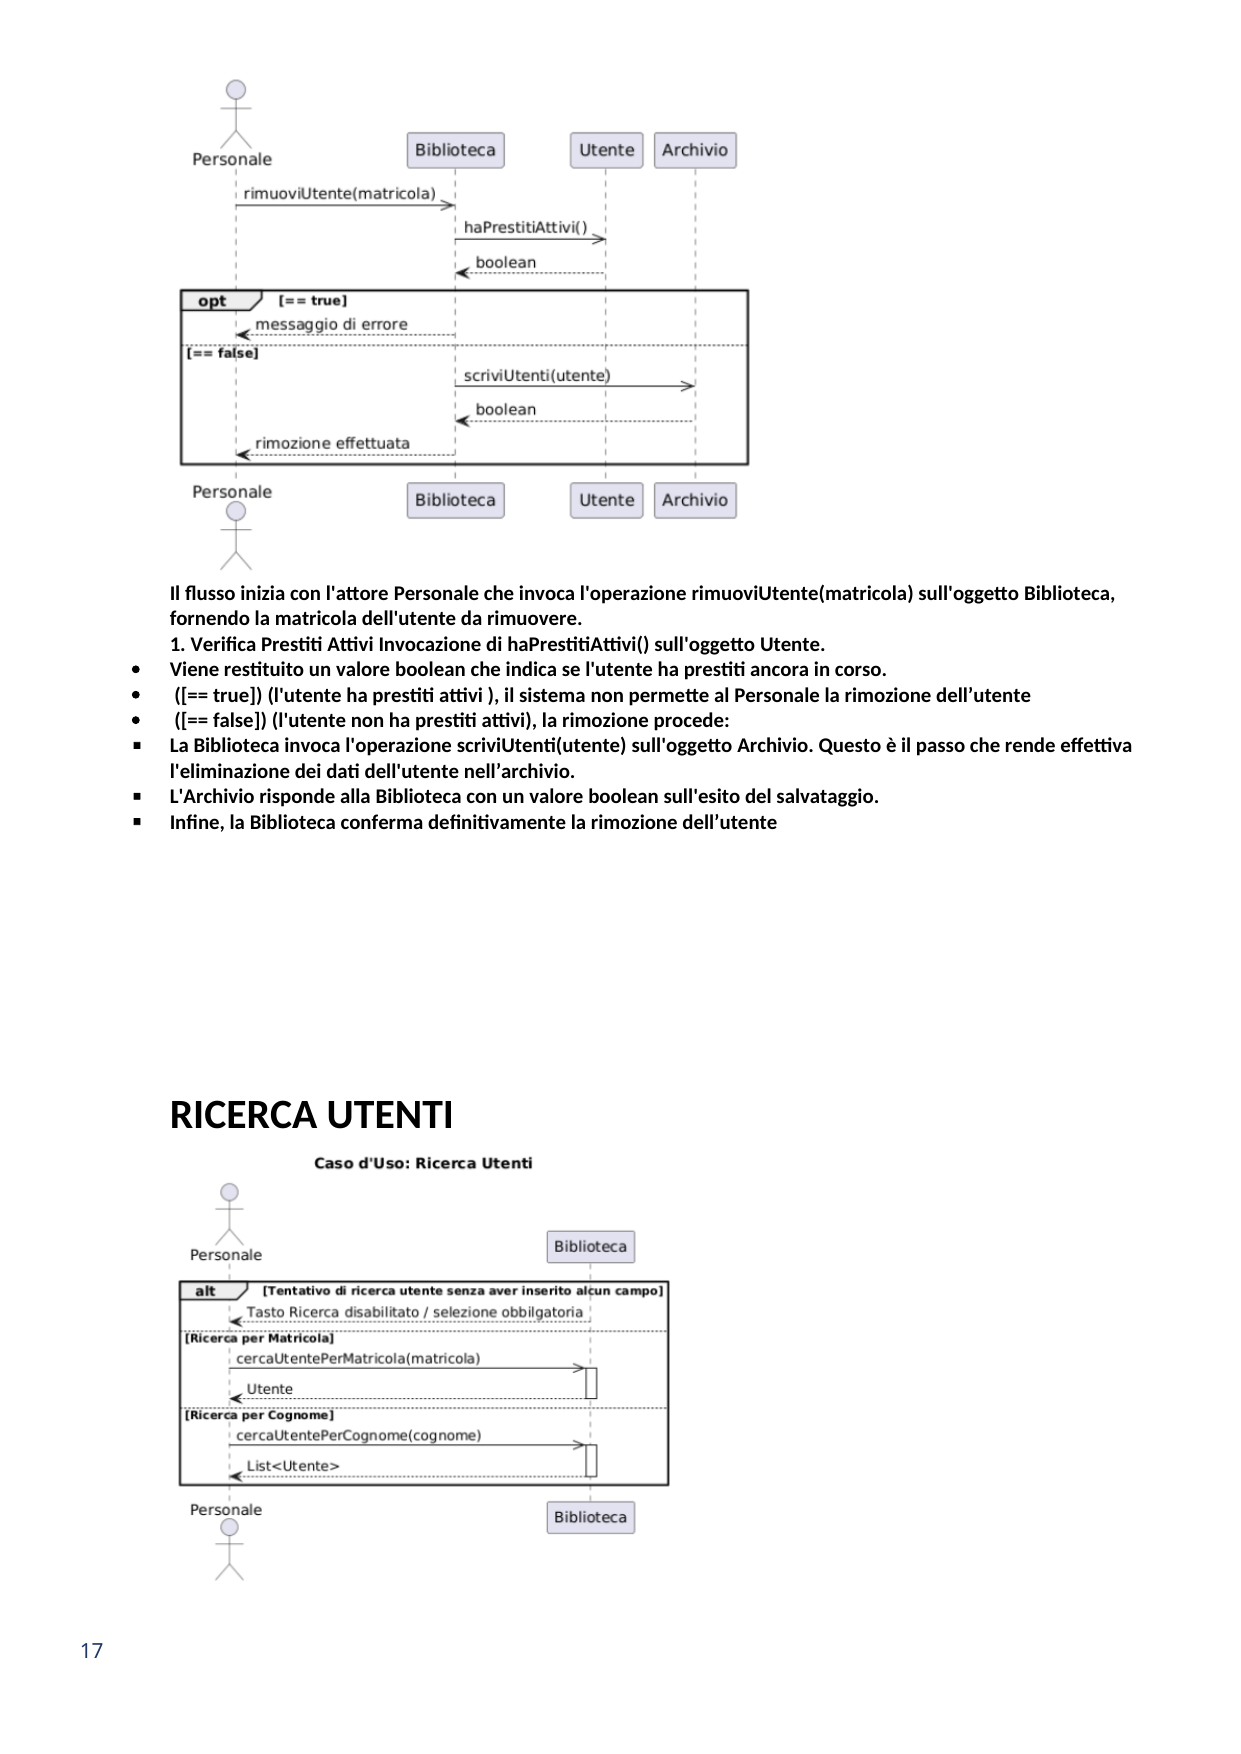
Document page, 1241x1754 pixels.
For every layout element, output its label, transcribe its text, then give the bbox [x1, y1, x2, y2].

picture [169, 1139, 673, 1584]
text 1. Verifica Prestiti Attivi Invocazione di haPrestitiAttivi() sull'oggetto Utente. [169, 631, 1146, 656]
list La Biblioteca invoca l'operazione scriviUtenti(utente) sull'oggetto Archivio. Questo è il passo che rende effettiva l'eliminazione dei dati dell'utente nell’archivio. [132, 733, 1146, 783]
list Infine, la Biblioteca conferma definitivamente la rimozione dell’utente [132, 809, 1146, 834]
list ([== false]) (l'utente non ha prestiti attivi), la rimozione procede: [132, 707, 1146, 733]
list Viene restituito un valore boolean che indica se l'utente ha prestiti ancora in corso. [132, 656, 1146, 682]
picture [169, 75, 754, 575]
list ([== true]) (l'utente ha prestiti attivi ), il sistema non permette al Personale la rimozione dell’utente [132, 682, 1146, 707]
list L'Archivio risponde alla Biblioteca con un valore boolean sull'esito del salvataggio. [132, 783, 1146, 809]
text Il flusso inizia con l'attore Personale che invoca l'operazione rimuoviUtente(matricola) sull'oggetto Biblioteca, fornendo la matricola dell'utente da rimuovere. [169, 580, 1146, 631]
text RICERCA UTENTI [169, 1088, 1146, 1139]
